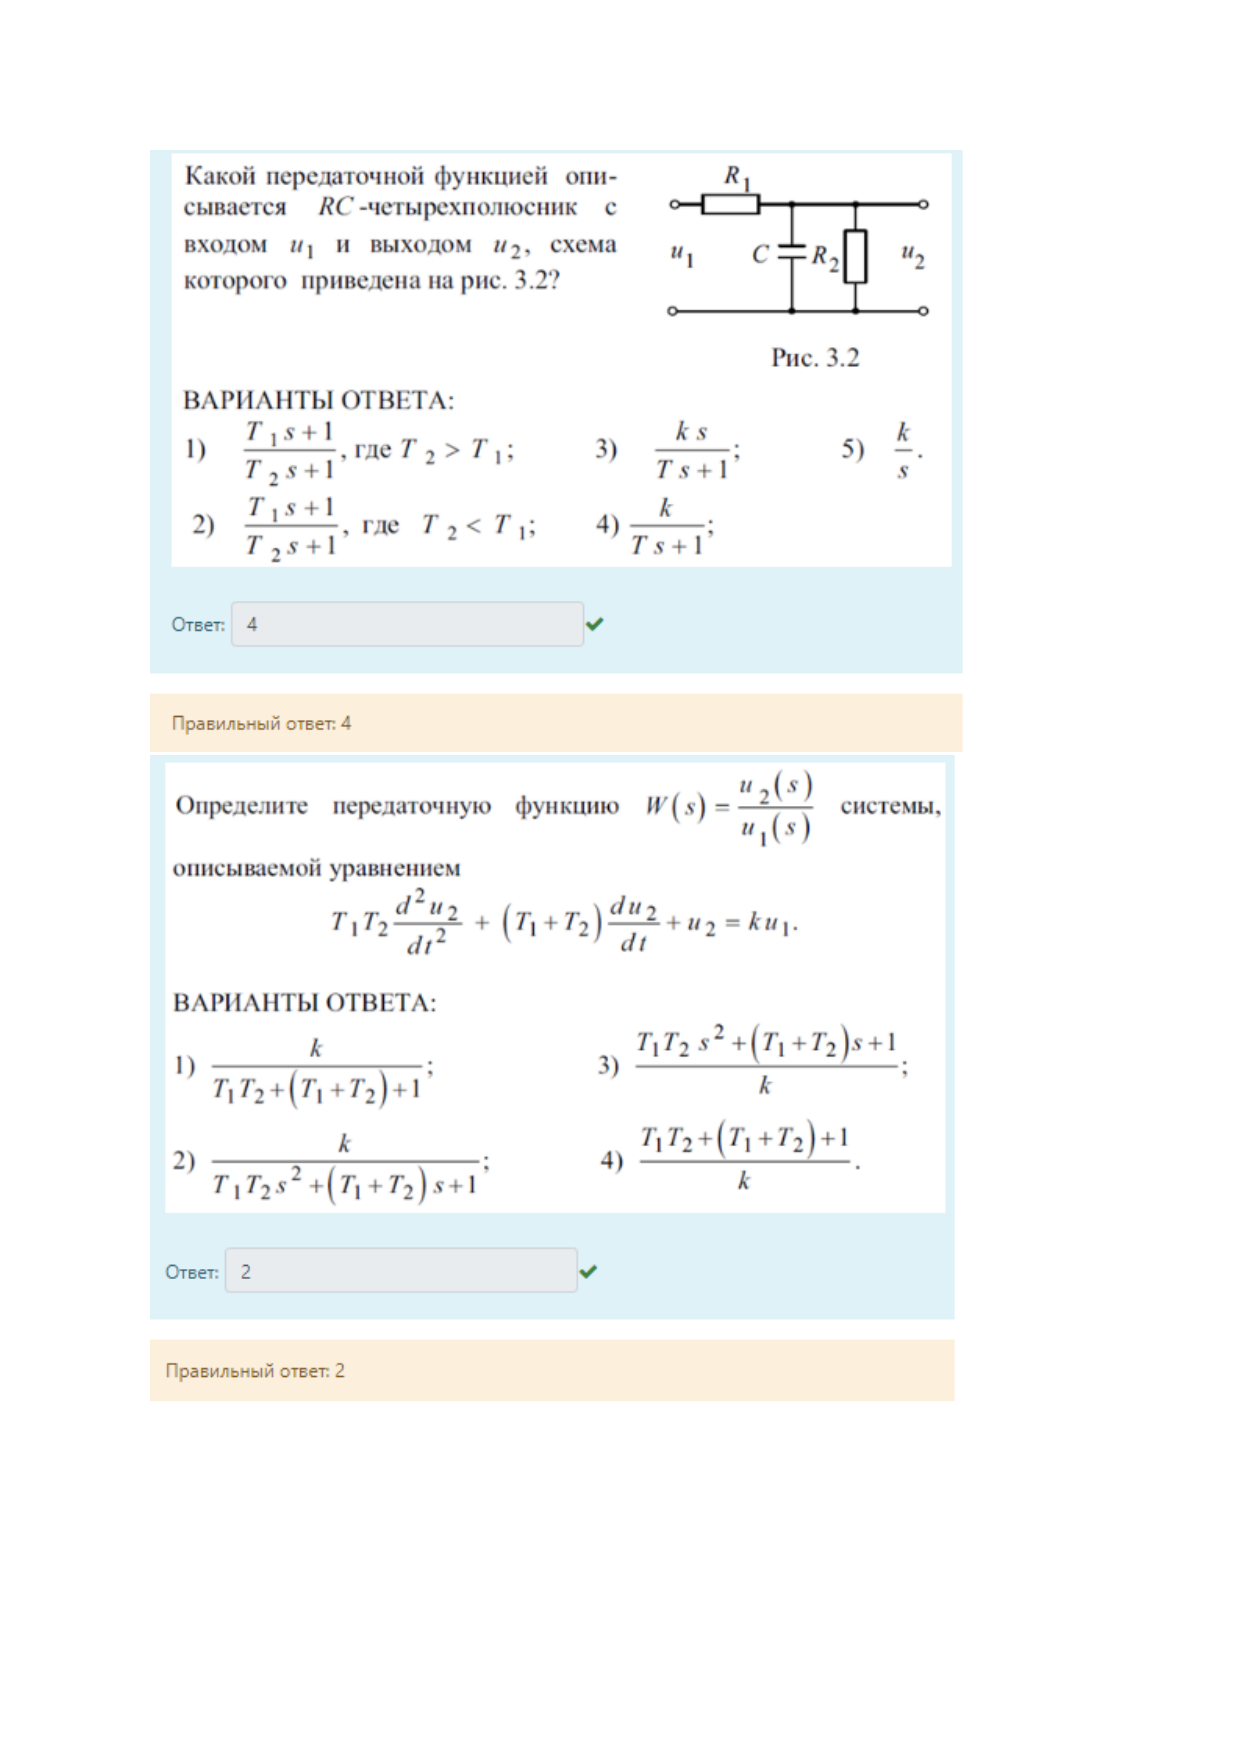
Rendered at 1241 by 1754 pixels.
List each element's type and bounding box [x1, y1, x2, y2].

picture [150, 755, 955, 1401]
picture [150, 150, 963, 752]
